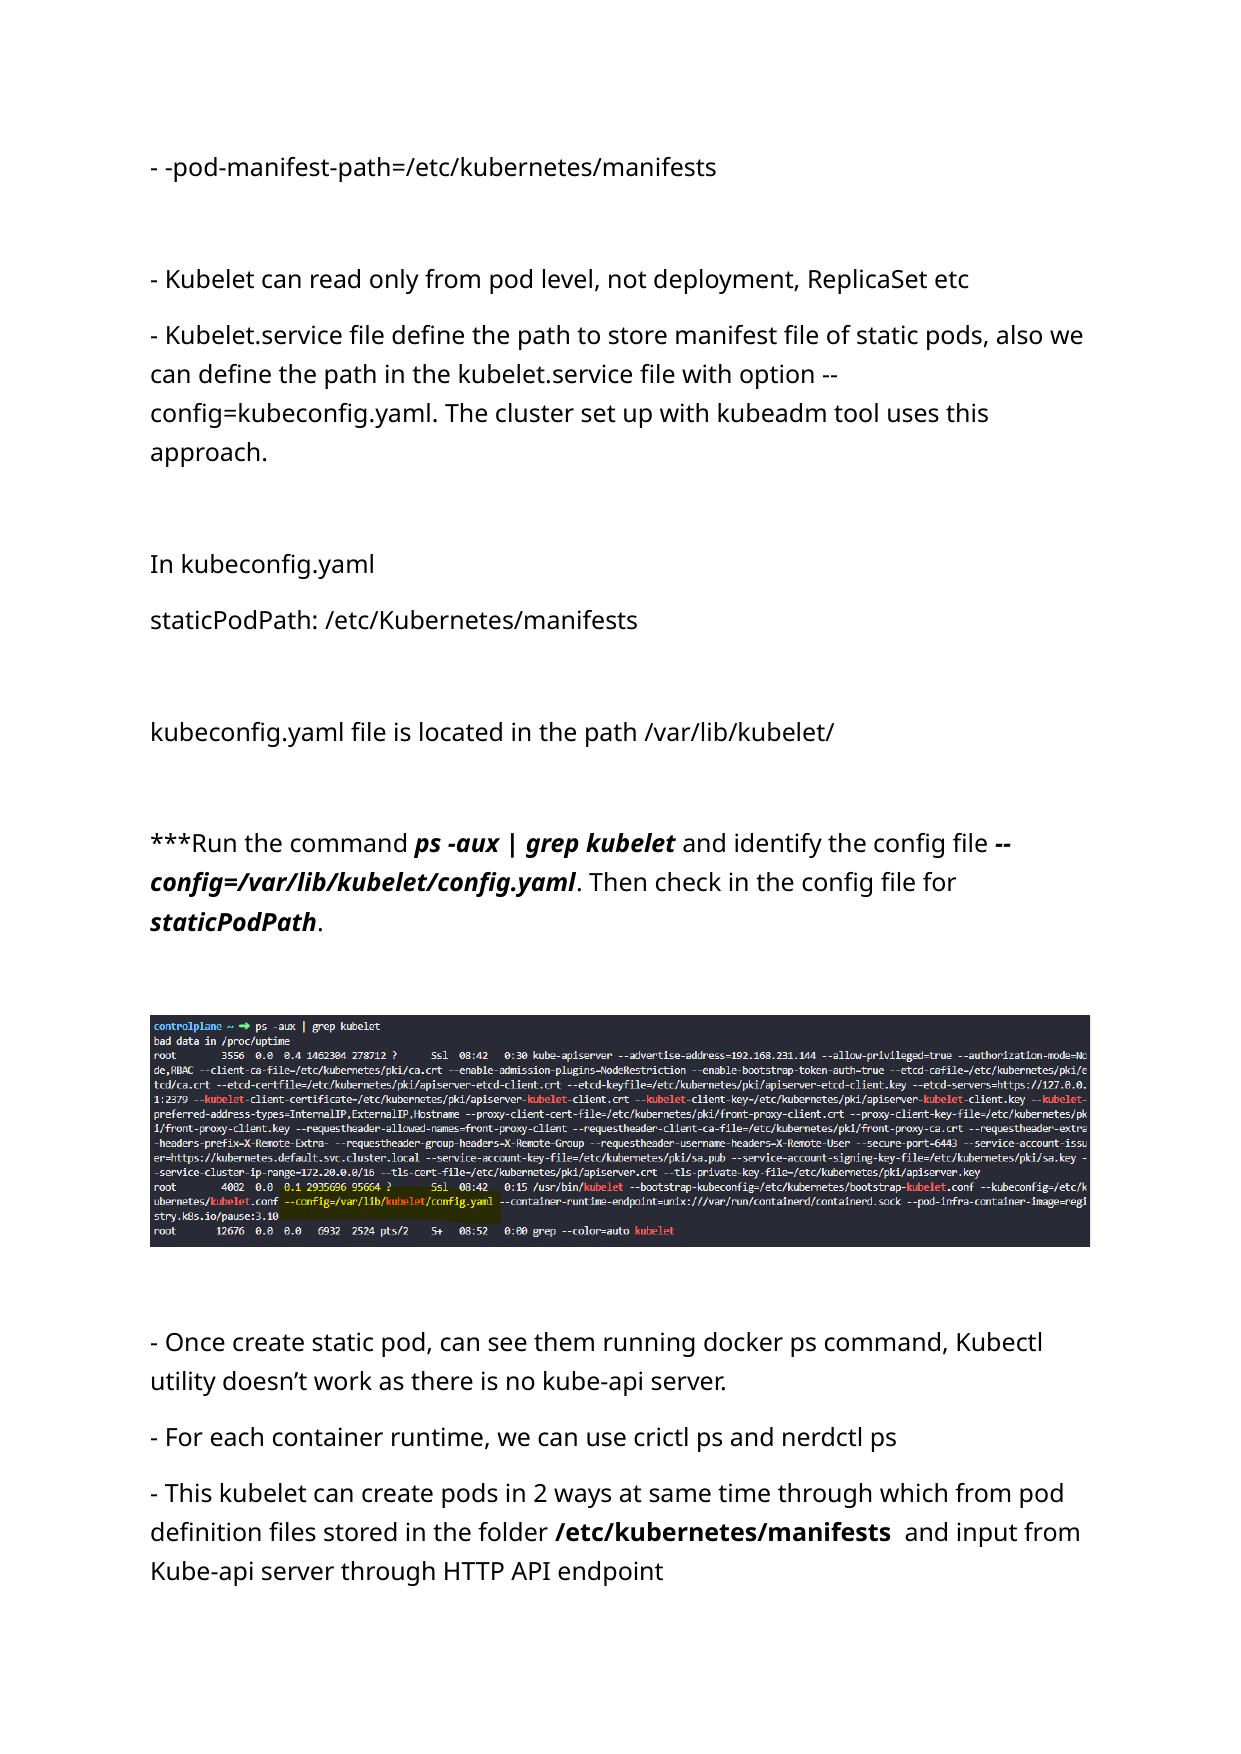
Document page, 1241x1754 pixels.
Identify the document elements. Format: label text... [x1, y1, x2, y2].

text staticPodPath: /etc/Kubernetes/manifests [150, 602, 1090, 637]
text - This kubelet can create pods in 2 ways at same time through which from pod definition files stored in the folder /etc/kubernetes/manifests and input from Kube-api server through HTTP API endpoint [150, 1475, 1090, 1588]
text ***Run the command ps -aux | grep kubelet and identify the config file --config=/var/lib/kubelet/config.yaml. Then check in the config file for staticPodPath. [150, 826, 1090, 938]
text - Kubelet can read only from pod level, not deployment, ReplicaSet etc [150, 262, 1090, 296]
picture [150, 1015, 1091, 1247]
text kubeconfig.yaml file is located in the path /var/lib/kubelet/ [150, 714, 1090, 748]
text - -pod-manifest-path=/etc/kubernetes/manifests [150, 150, 1090, 184]
text In kubeconfig.yaml [150, 547, 1090, 581]
text - Kubelet.service file define the path to store manifest file of static pods, also we can define the path in the kubelet.service file with option -- config=kubeconfig.yaml. The cluster set up with kubeadm tool uses this approach. [150, 317, 1090, 469]
text - For each container runtime, we can use crictl ps and nerdctl ps [150, 1419, 1090, 1453]
text - Once create static pod, can see them running docker ps command, Kubectl utility doesn’t work as there is no kube-api server. [150, 1324, 1090, 1398]
